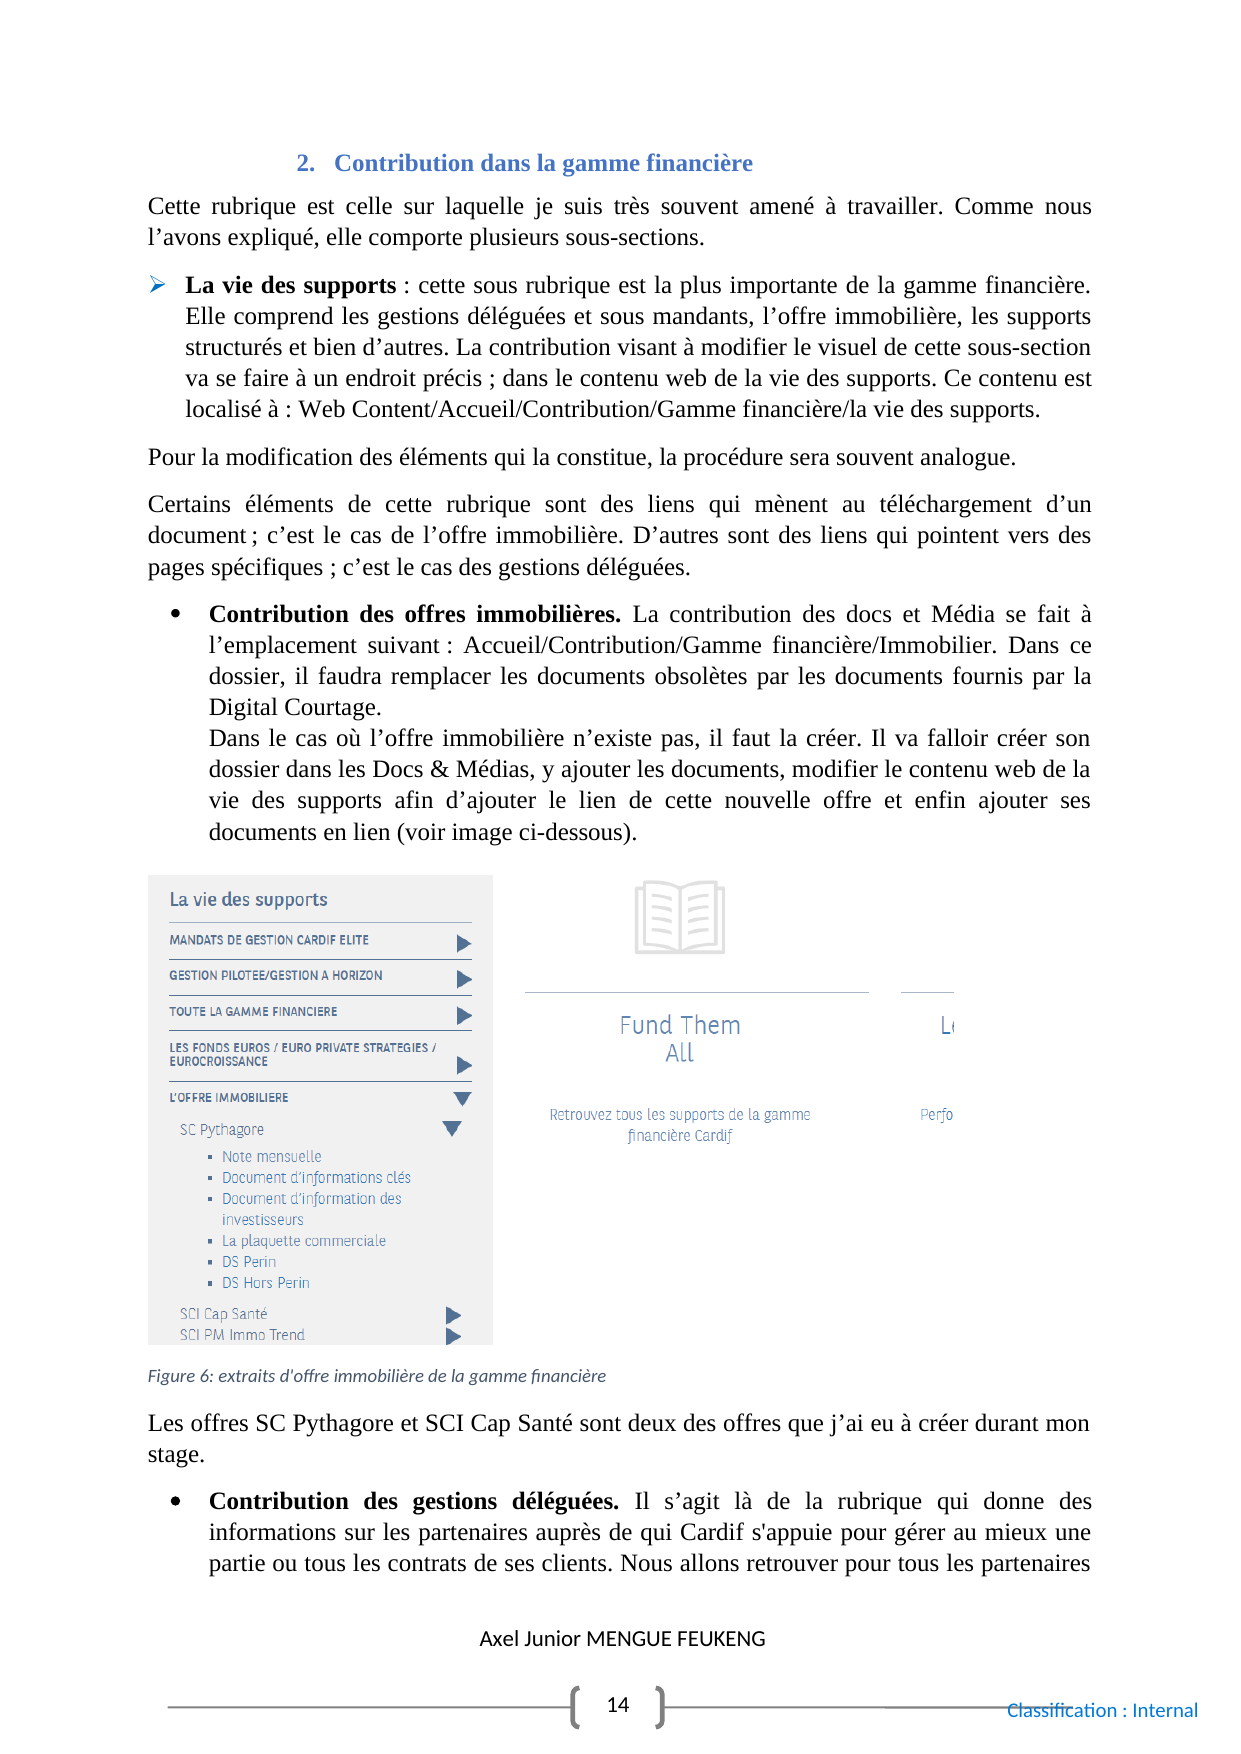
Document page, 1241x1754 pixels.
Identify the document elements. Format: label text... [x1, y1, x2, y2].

picture [147, 864, 954, 1345]
text Les offres SC Pythagore et SCI Cap Santé sont deux des offres que j’ai eu à créer durant mon stage. [148, 1408, 1093, 1467]
list La vie des supports : cette sous rubrique est la plus importante de la gamme financière. Elle comprend les gestions déléguées et sous mandants, l’offre immobilière, les supports structurés et bien d’autres. La contribution visant à modifier le visuel de cette sous-section va se faire à un endroit précis ; dans le contenu web de la vie des supports. Ce contenu est localisé à : Web Content/Accueil/Contribution/Gamme financière/la vie des supports. [148, 270, 1093, 423]
subtitle Contribution dans la gamme financière [296, 148, 1093, 176]
list Contribution des offres immobilières. La contribution des docs et Média se fait à l’emplacement suivant : Accueil/Contribution/Gamme financière/Immobilier. Dans ce dossier, il faudra remplacer les documents obsolètes par les documents fournis par la Digital Courtage. [171, 599, 1093, 721]
list Dans le cas où l’offre immobilière n’existe pas, il faut la créer. Il va falloir créer son dossier dans les Docs & Médias, y ajouter les documents, modifier le contenu web de la vie des supports afin d’ajouter le lien de cette nouvelle offre et enfin ajouter ses documents en lien (voir image ci-dessous). [208, 723, 1093, 845]
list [171, 1486, 1093, 1577]
text Cette rubrique est celle sur laquelle je suis très souvent amené à travailler. Comme nous l’avons expliqué, elle comporte plusieurs sous-sections. [148, 191, 1093, 251]
text Certains éléments de cette rubrique sont des liens qui mènent au téléchargement d’un document ; c’est le cas de l’offre immobilière. D’autres sont des liens qui pointent vers des pages spécifiques ; c’est le cas des gestions déléguées. [148, 489, 1093, 580]
text Pour la modification des éléments qui la constitue, la procédure sera souvent analogue. [148, 442, 1093, 471]
